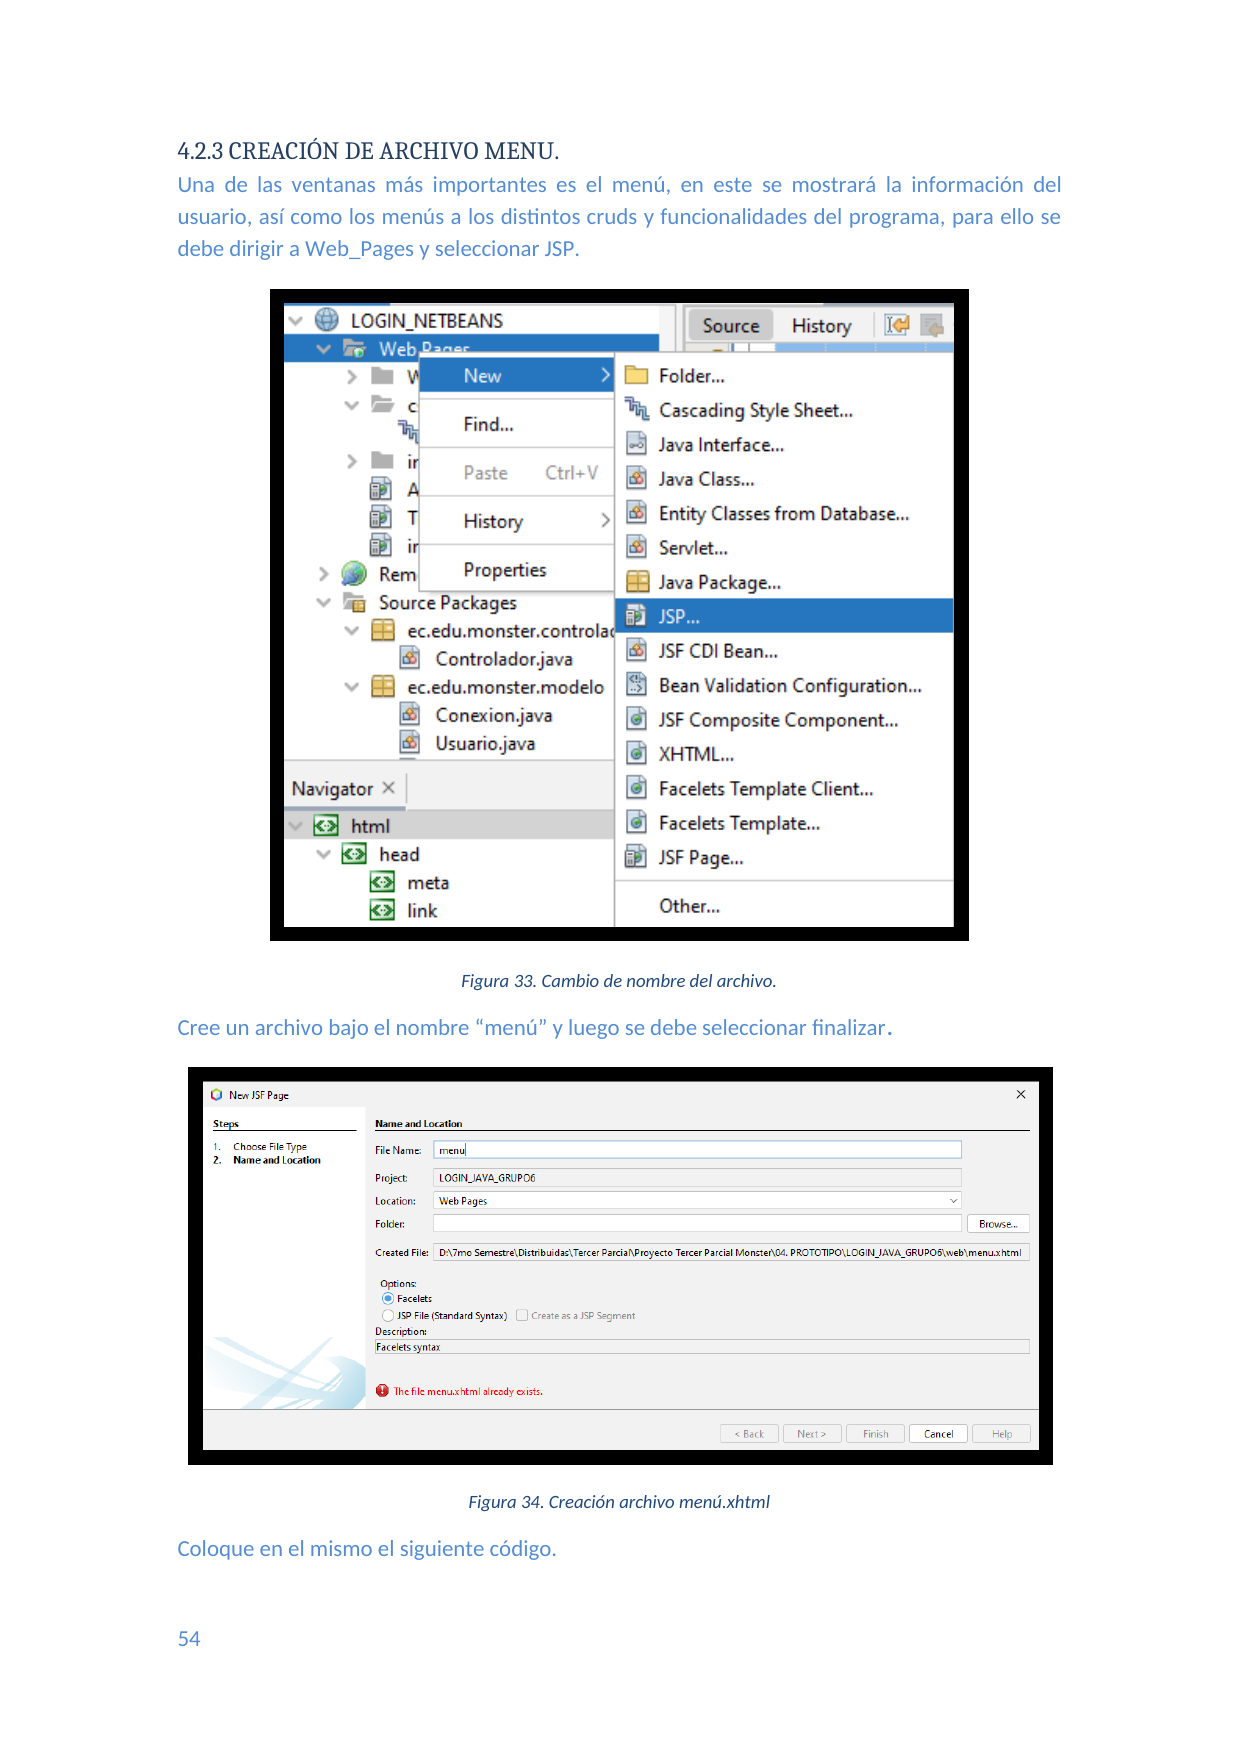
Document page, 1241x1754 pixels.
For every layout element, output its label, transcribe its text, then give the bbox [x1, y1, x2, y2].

text Figura 29. Creación archivo menú.xhtml [177, 1491, 1063, 1514]
text 4.2.3 CREACIÓN DE ARCHIVO MENU. [177, 137, 1063, 166]
text Figura 28. Cambio de nombre del archivo. [177, 969, 1063, 992]
picture [203, 1081, 1039, 1450]
text Una de las ventanas más importantes es el menú, en este se mostrará la información del usuario, así como los menús a los distintos cruds y funcionalidades del programa, para ello se debe dirigir a Web_Pages y seleccionar JSP. [177, 170, 1063, 262]
text Coloque en el mismo el siguiente código. [177, 1534, 1063, 1562]
picture [284, 303, 954, 927]
text Cree un archivo bajo el nombre “menú” y luego se debe seleccionar finalizar. [177, 1013, 1063, 1041]
